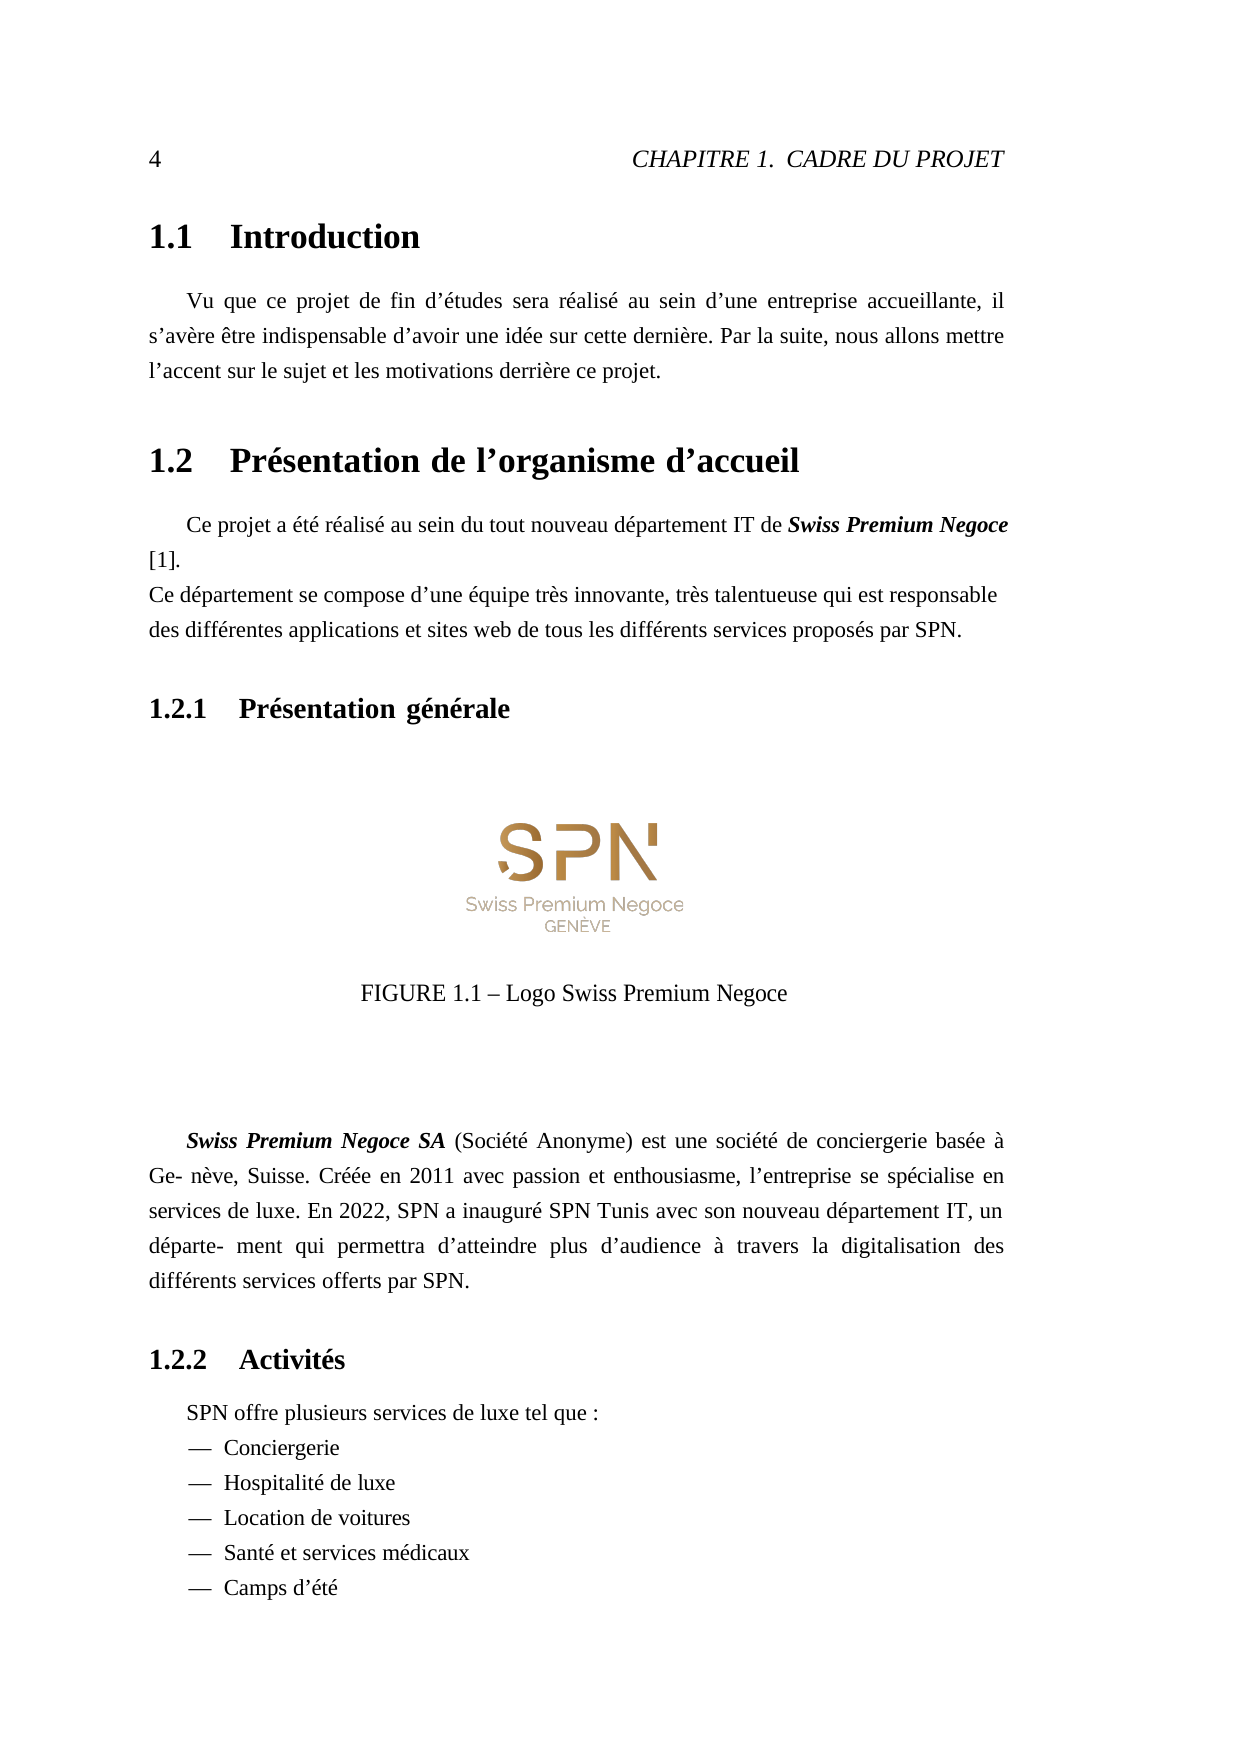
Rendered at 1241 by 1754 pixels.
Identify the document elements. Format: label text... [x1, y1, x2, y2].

text Ce projet a été réalisé au sein du tout nouveau département IT de Swiss Premium Negoce [186, 511, 1240, 537]
subtitle FIGURE 1.1 – Logo Swiss Premium Negoce [360, 978, 1240, 1006]
text Ce département se compose d’une équipe très innovante, très talentueuse qui est responsable des différentes applications et sites web de tous les différents services proposés par SPN. [149, 581, 1012, 642]
list Santé et services médicaux [188, 1539, 1240, 1566]
text [1]. [149, 546, 1240, 572]
list Camps d’été [188, 1574, 1240, 1601]
text Vu que ce projet de fin d’études sera réalisé au sein d’une entreprise accueillante, il s’avère être indispensable d’avoir une idée sur cette dernière. Par la suite, nous allons mettre l’accent sur le sujet et les motivations derrière ce projet. [149, 287, 1004, 383]
list Hospitalité de luxe [188, 1469, 1240, 1496]
subtitle Présentation de l’organisme d’accueil [149, 439, 1240, 480]
list Location de voitures [188, 1504, 1240, 1531]
text 4 CHAPITRE 1. CADRE DU PROJET [149, 144, 1240, 173]
subtitle Introduction [149, 215, 1240, 256]
text Swiss Premium Negoce SA (Société Anonyme) est une société de conciergerie basée à Ge- nève, Suisse. Créée en 2011 avec passion et enthousiasme, l’entreprise se spécialise en services de luxe. En 2022, SPN a inauguré SPN Tunis avec son nouveau département IT, un départe- ment qui permettra d’atteindre plus d’audience à travers la digitalisation des différents services offerts par SPN. [149, 1127, 1004, 1293]
text SPN offre plusieurs services de luxe tel que : [186, 1399, 1240, 1426]
picture [466, 823, 684, 932]
subtitle Présentation générale [149, 691, 1240, 724]
list Conciergerie [188, 1434, 1240, 1461]
subtitle Activités [149, 1342, 1240, 1376]
